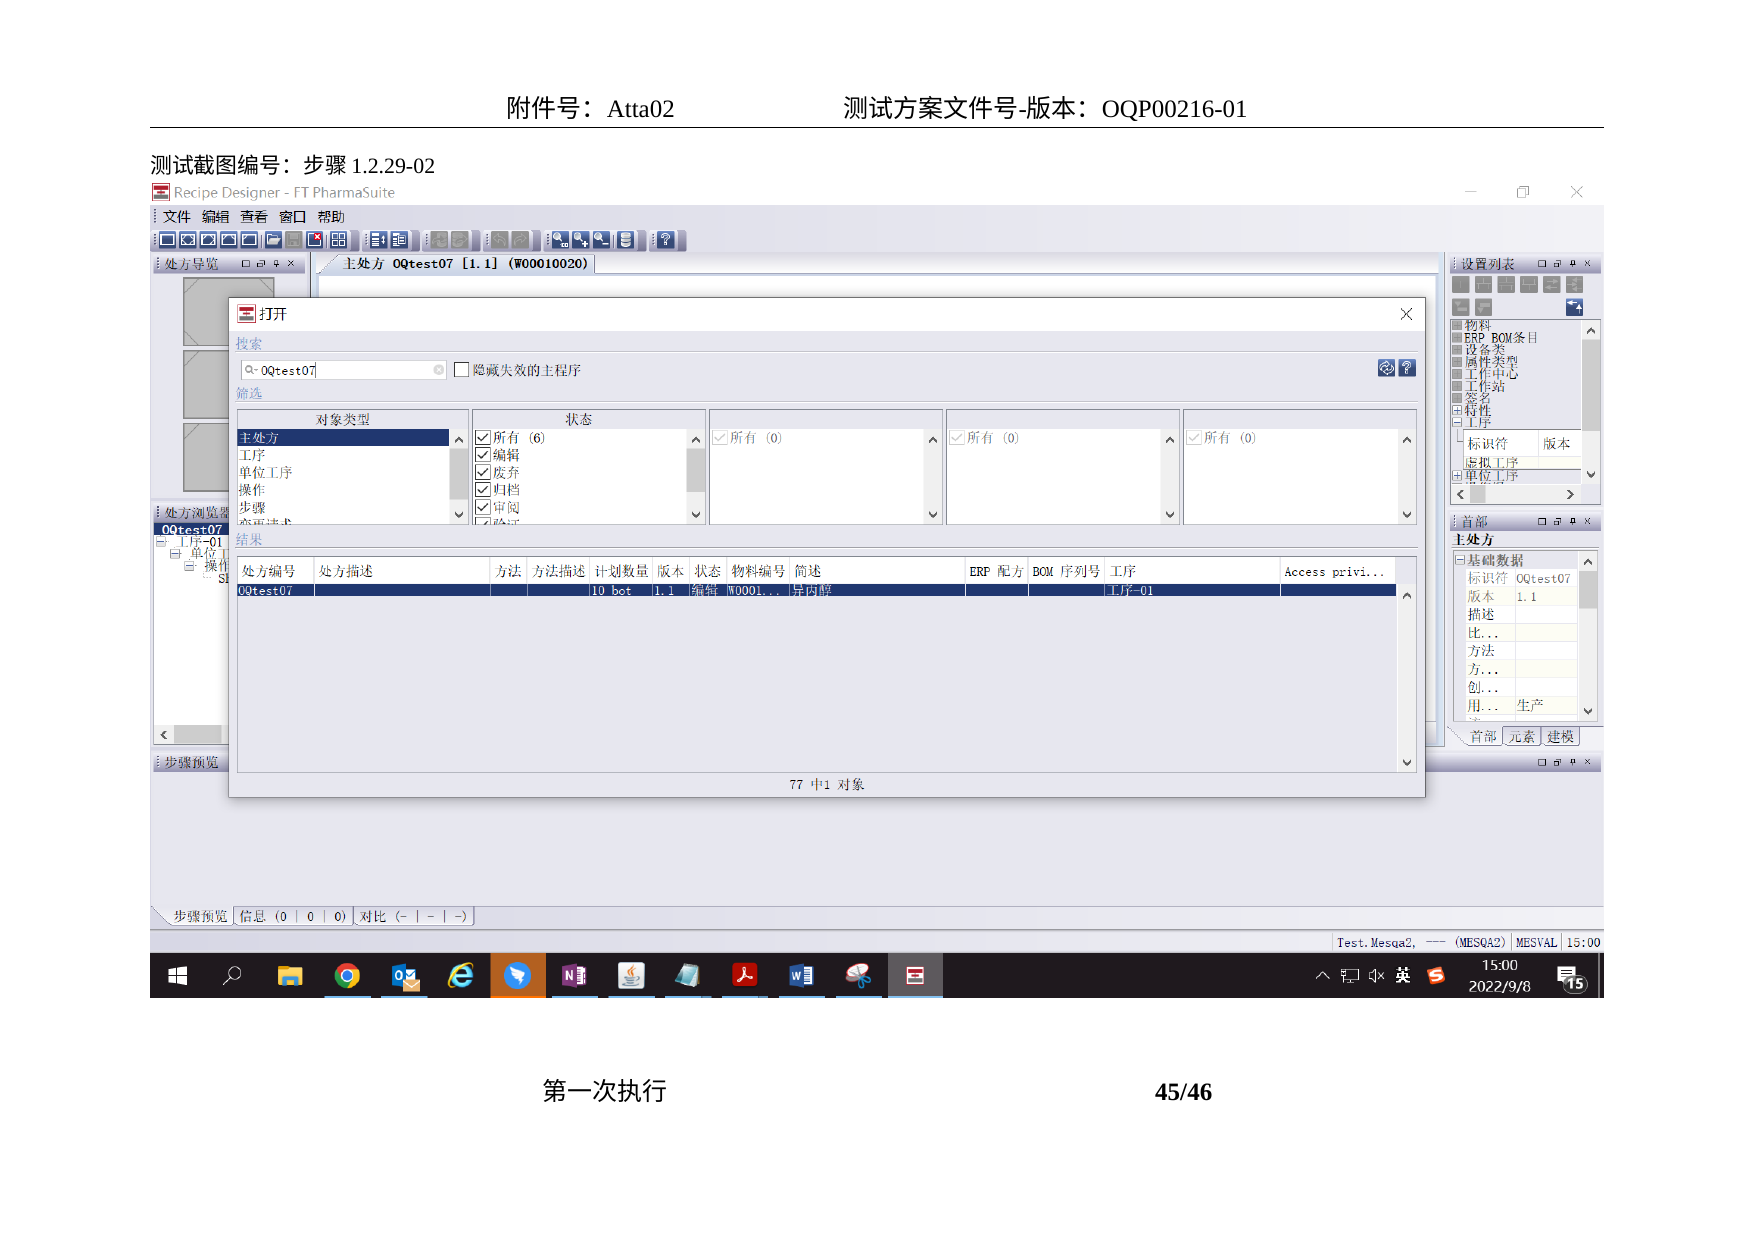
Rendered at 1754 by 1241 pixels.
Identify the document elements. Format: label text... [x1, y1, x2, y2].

text 测试截图编号：步骤1.2.29-02 [150, 147, 1604, 180]
picture [150, 180, 1604, 998]
